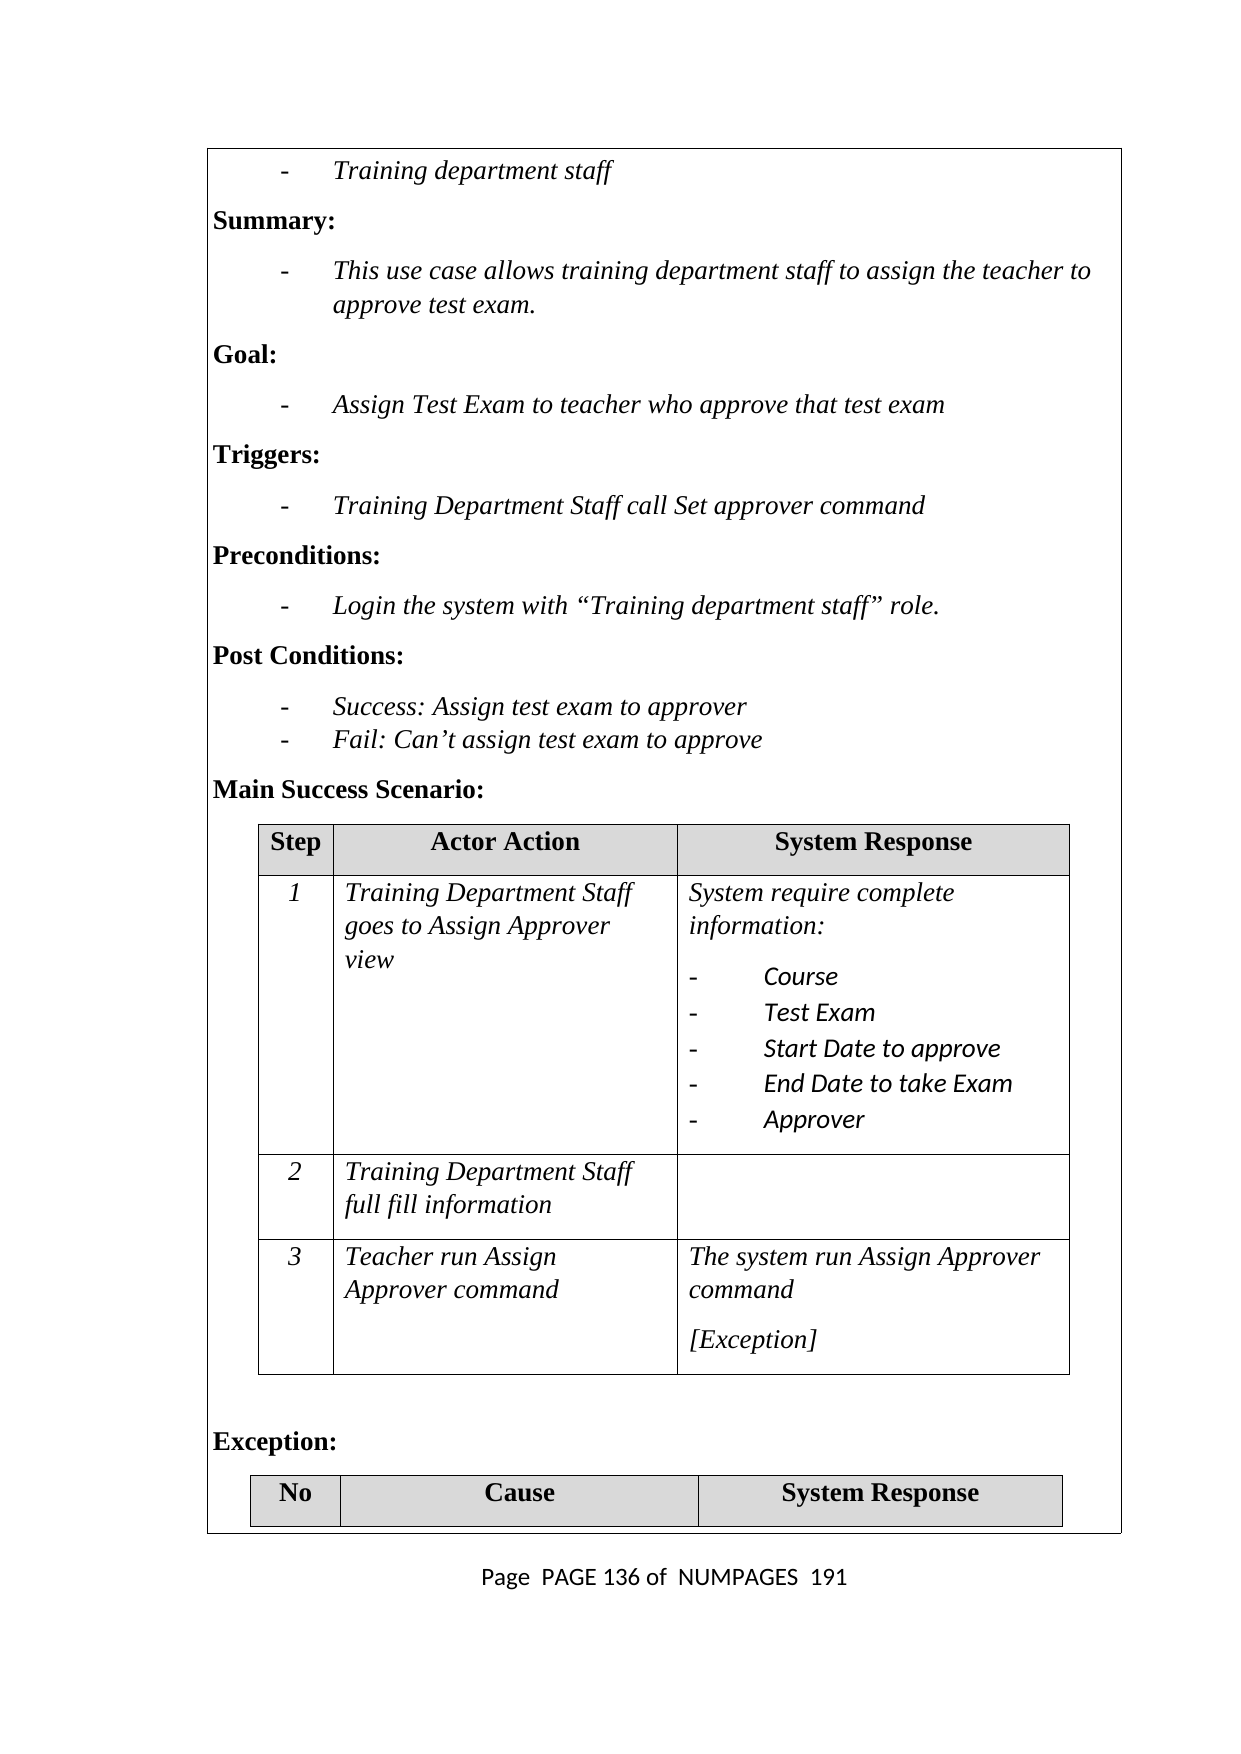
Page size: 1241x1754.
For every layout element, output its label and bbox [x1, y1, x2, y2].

table_cell [208, 149, 1121, 1533]
